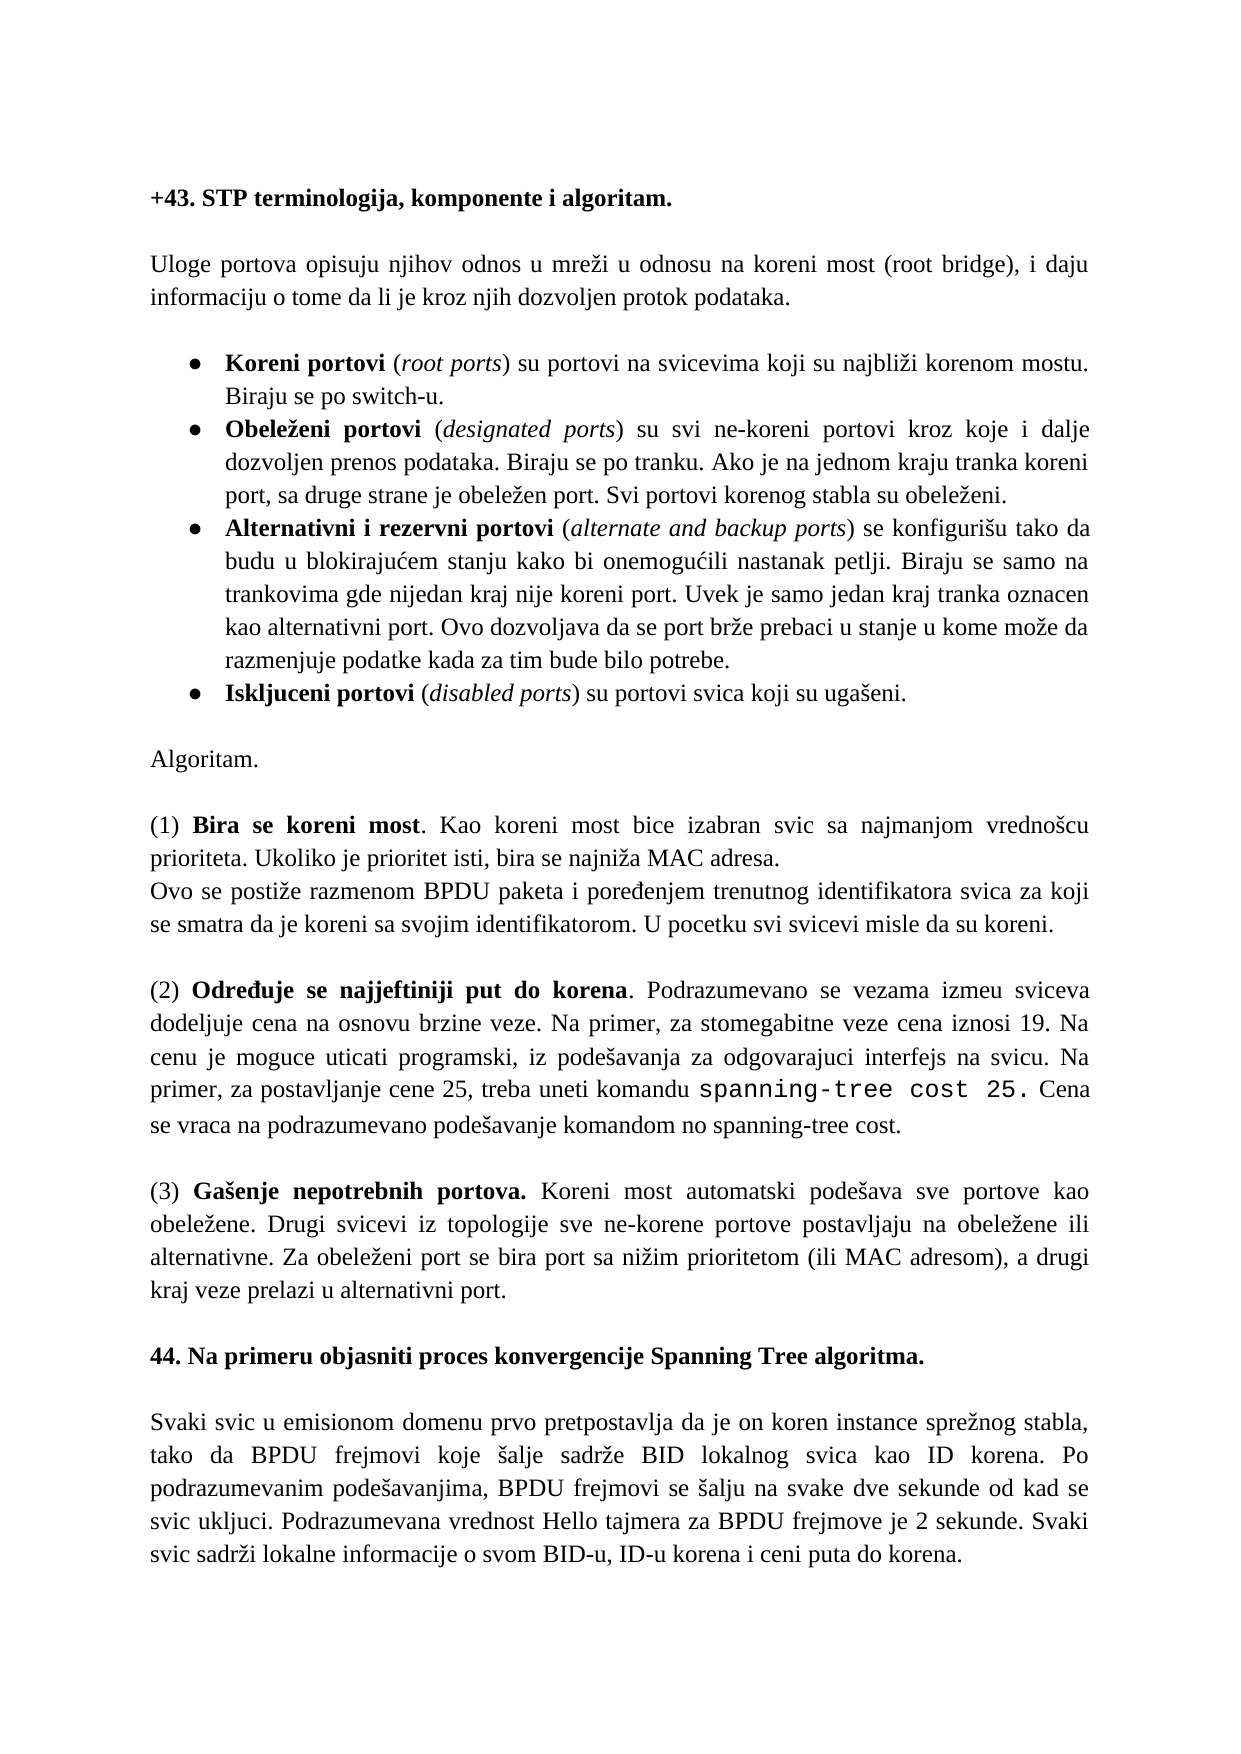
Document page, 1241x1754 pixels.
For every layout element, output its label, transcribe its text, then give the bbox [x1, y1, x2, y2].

text (1) Bira se koreni most. Kao koreni most bice izabran svic sa najmanjom vrednošcu prioriteta. Ukoliko je prioritet isti, bira se najniža MAC adresa. [150, 810, 1090, 872]
text Algoritam. [150, 744, 1090, 773]
list Iskljuceni portovi (disabled ports) su portovi svica koji su ugašeni. [187, 678, 1090, 707]
list Obeleženi portovi (designated ports) su svi ne-koreni portovi kroz koje i dalje dozvoljen prenos podataka. Biraju se po tranku. Ako je na jednom kraju tranka koreni port, sa druge strane je obeležen port. Svi portovi korenog stabla su obeleženi. [187, 414, 1090, 509]
text (2) Određuje se najjeftiniji put do korena. Podrazumevano se vezama izmeu sviceva dodeljuje cena na osnovu brzine veze. Na primer, za stomegabitne veze cena iznosi 19. Na cenu je moguce uticati programski, iz podešavanja za odgovarajuci interfejs na svicu. Na primer, za postavljanje cene 25, treba uneti komandu spanning-tree cost 25. Cena se vraca na podrazumevano podešavanje komandom no spanning-tree cost. [150, 976, 1090, 1138]
list Alternativni i rezervni portovi (alternate and backup ports) se konfigurišu tako da budu u blokirajućem stanju kako bi onemogućili nastanak petlji. Biraju se samo na trankovima gde nijedan kraj nije koreni port. Uvek je samo jedan kraj tranka oznacen kao alternativni port. Ovo dozvoljava da se port brže prebaci u stanje u kome može da razmenjuje podatke kada za tim bude bilo potrebe. [187, 513, 1090, 674]
text 44. Na primeru objasniti proces konvergencije Spanning Tree algoritma. [150, 1341, 1090, 1369]
text Ovo se postiže razmenom BPDU paketa i poređenjem trenutnog identifikatora svica za koji se smatra da je koreni sa svojim identifikatorom. U pocetku svi svicevi misle da su koreni. [150, 876, 1090, 938]
list Koreni portovi (root ports) su portovi na svicevima koji su najbliži korenom mostu. Biraju se po switch-u. [187, 348, 1090, 410]
text +43. STP terminologija, komponente i algoritam. [150, 183, 1090, 212]
text Uloge portova opisuju njihov odnos u mreži u odnosu na koreni most (root bridge), i daju informaciju o tome da li je kroz njih dozvoljen protok podataka. [150, 249, 1090, 311]
text (3) Gašenje nepotrebnih portova. Koreni most automatski podešava sve portove kao obeležene. Drugi svicevi iz topologije sve ne-korene portove postavljaju na obeležene ili alternativne. Za obeleženi port se bira port sa nižim prioritetom (ili MAC adresom), a drugi kraj veze prelazi u alternativni port. [150, 1176, 1090, 1303]
text Svaki svic u emisionom domenu prvo pretpostavlja da je on koren instance sprežnog stabla, tako da BPDU frejmovi koje šalje sadrže BID lokalnog svica kao ID korena. Po podrazumevanim podešavanjima, BPDU frejmovi se šalju na svake dve sekunde od kad se svic ukljuci. Podrazumevana vrednost Hello tajmera za BPDU frejmove je 2 sekunde. Svaki svic sadrži lokalne informacije o svom BID-u, ID-u korena i ceni puta do korena. [150, 1407, 1090, 1568]
